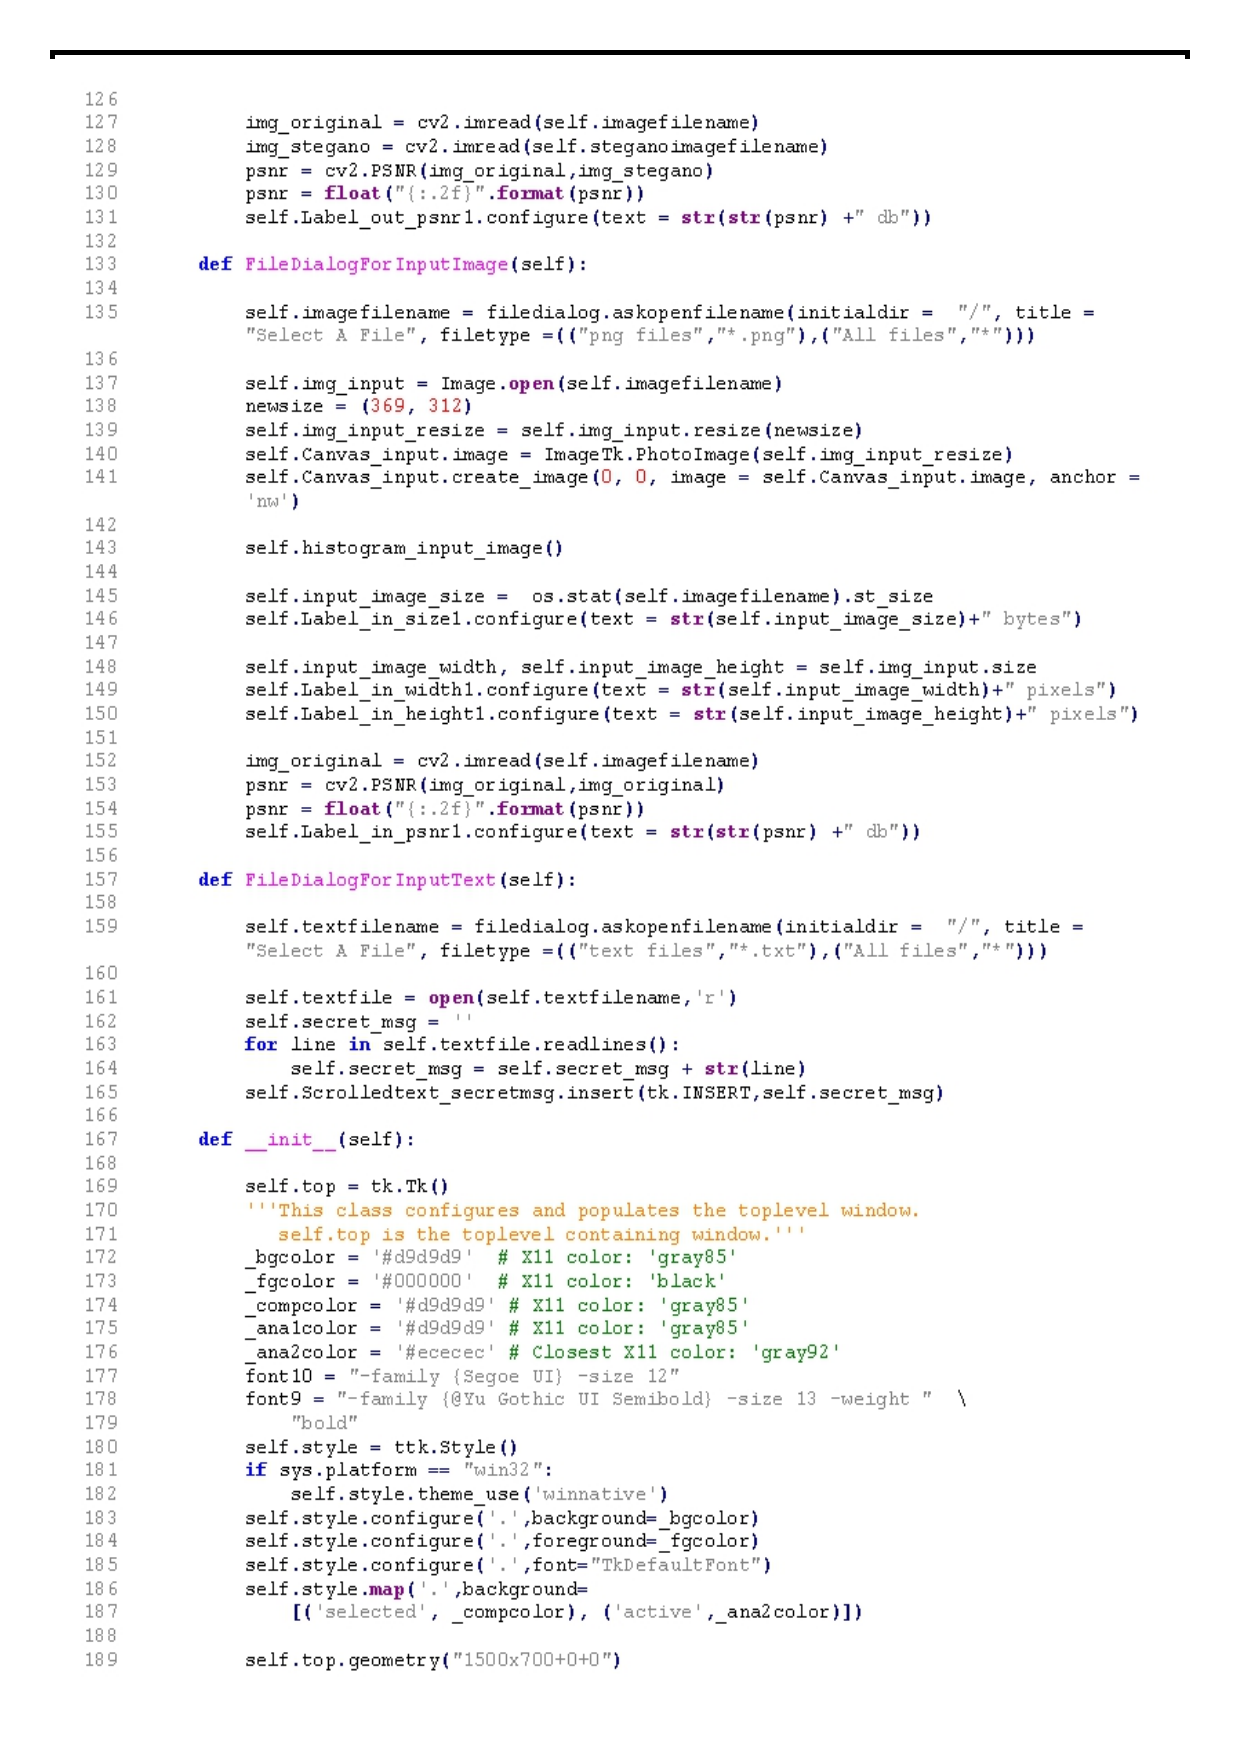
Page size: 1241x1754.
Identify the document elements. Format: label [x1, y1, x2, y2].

picture [34, 59, 1207, 1719]
